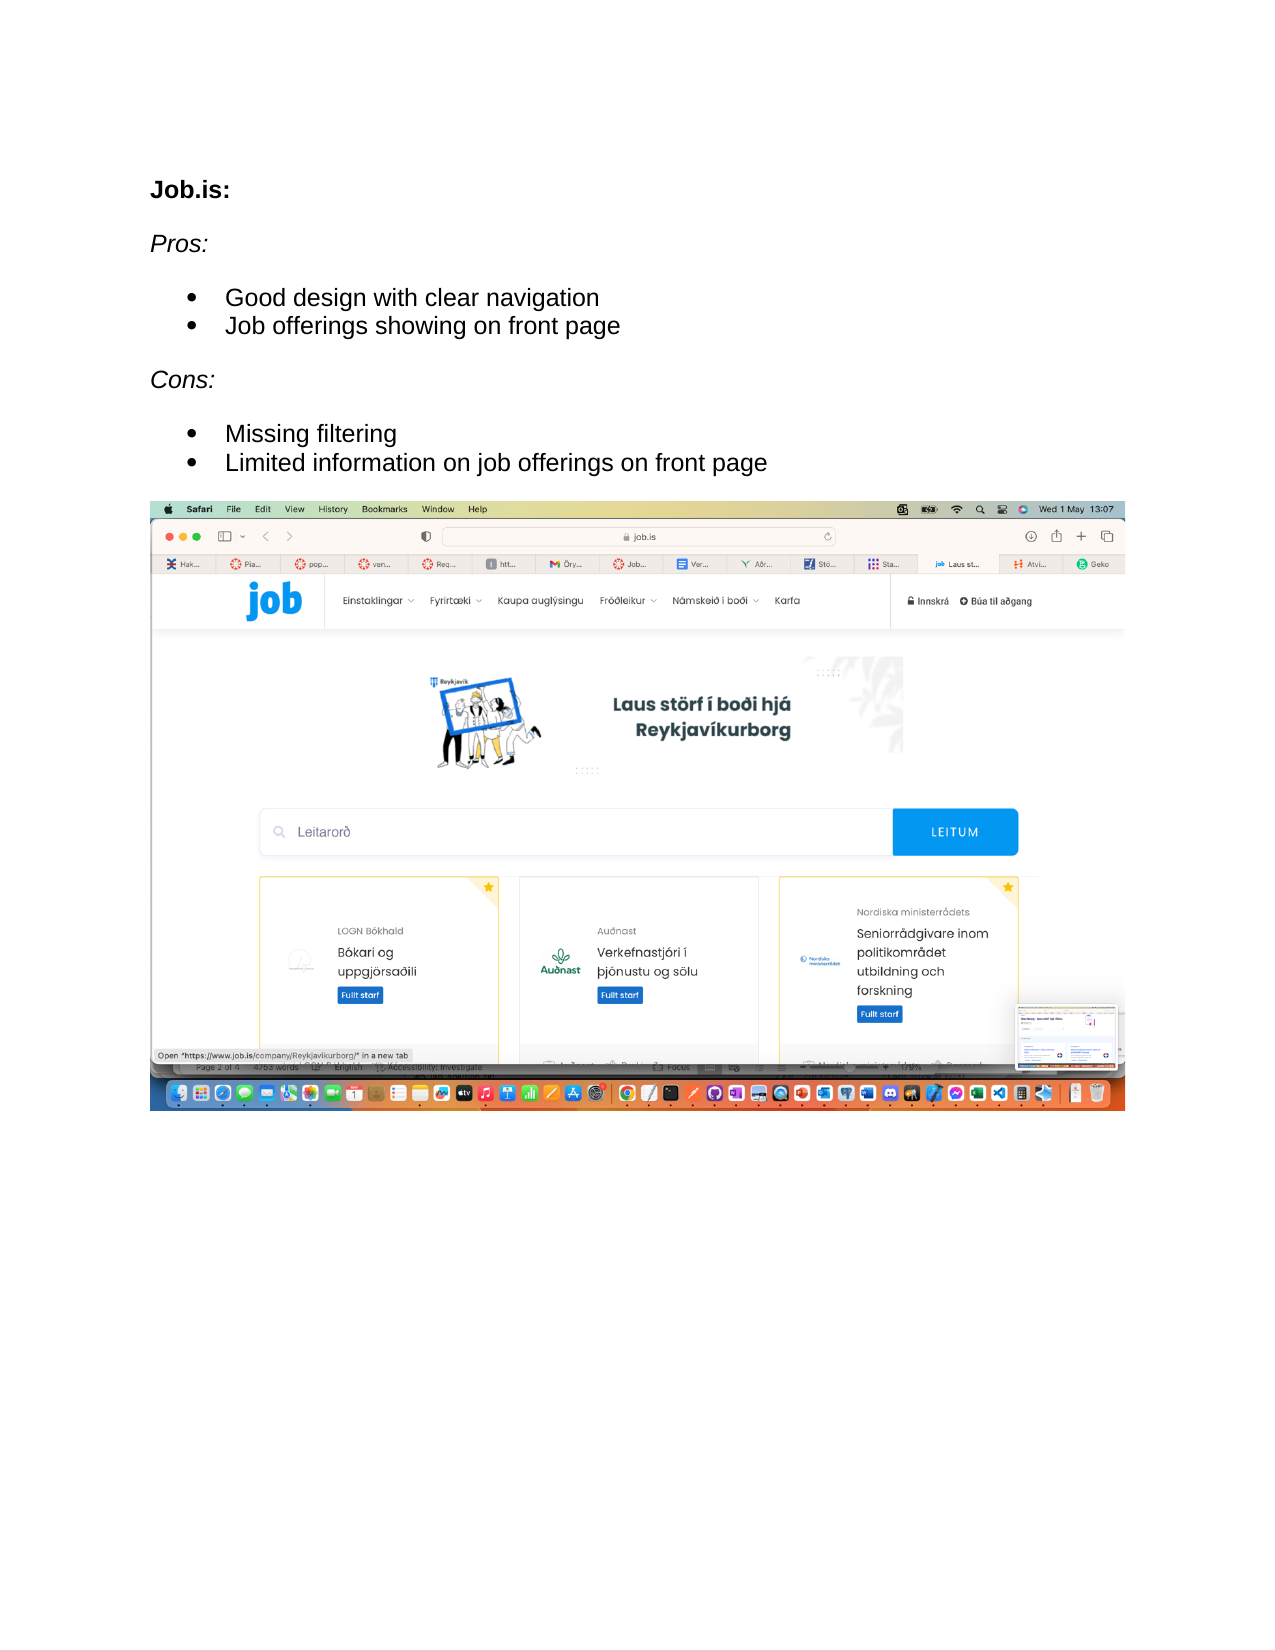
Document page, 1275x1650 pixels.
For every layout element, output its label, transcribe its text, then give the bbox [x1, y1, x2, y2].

list Job offerings showing on front page [187, 311, 1125, 340]
list Limited information on job offerings on front page [187, 448, 1125, 477]
picture [150, 501, 1125, 1111]
text Cons: [150, 365, 1125, 394]
list Good design with clear navigation [187, 282, 1125, 311]
text Pros: [150, 229, 1125, 257]
text Job.is: [150, 175, 1125, 204]
list Missing filtering [187, 419, 1125, 448]
